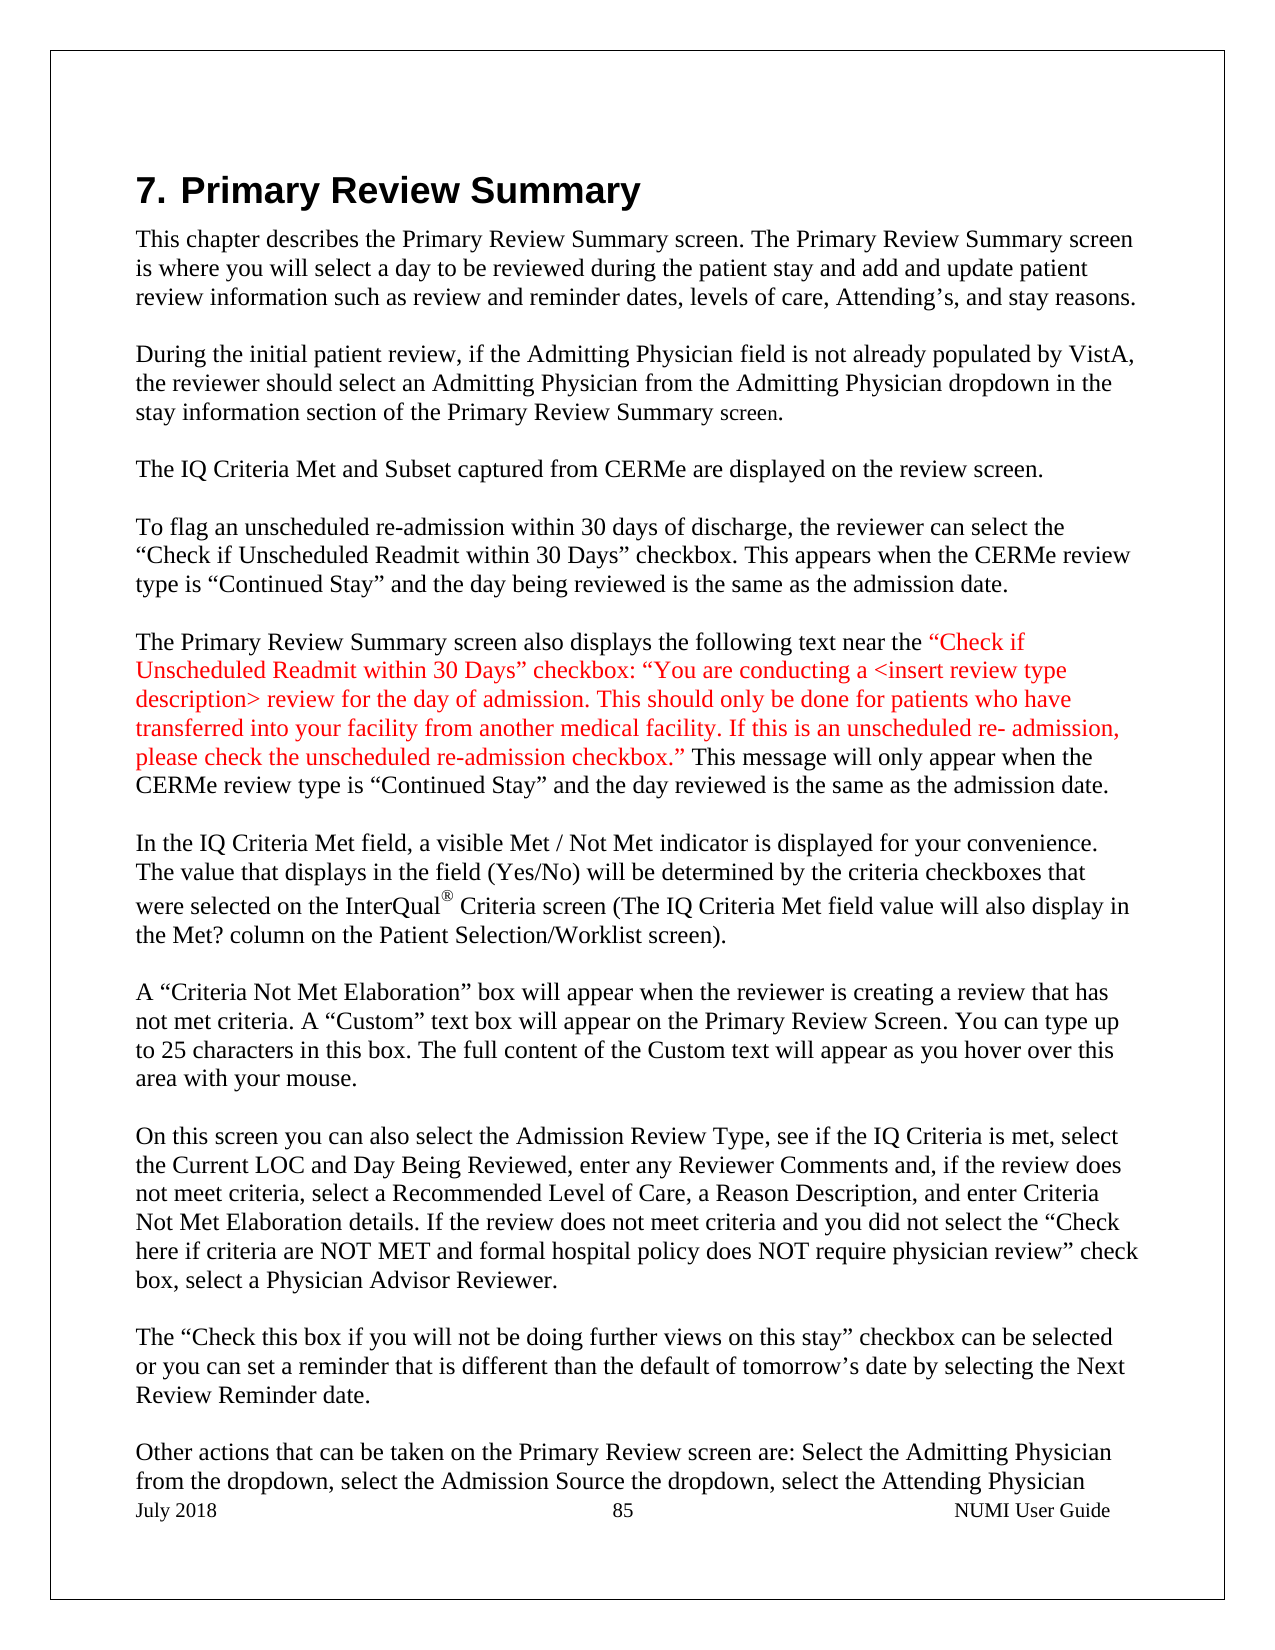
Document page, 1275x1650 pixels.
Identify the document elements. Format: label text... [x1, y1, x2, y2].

text In the IQ Criteria Met field, a visible Met / Not Met indicator is displayed for your convenience. The value that displays in the field (Yes/No) will be determined by the criteria checkboxes that were selected on the InterQual® Criteria screen (The IQ Criteria Met field value will also display in the Met? column on the Patient Selection/Worklist screen). [135, 828, 1139, 948]
text The IQ Criteria Met and Subset captured from CERMe are displayed on the review screen. [135, 454, 1139, 483]
text This chapter describes the Primary Review Summary screen. The Primary Review Summary screen is where you will select a day to be reviewed during the patient stay and add and update patient review information such as review and reminder dates, levels of care, Attending’s, and stay reasons. [135, 224, 1139, 311]
text On this screen you can also select the Admission Review Type, see if the IQ Criteria is met, select the Current LOC and Day Being Reviewed, enter any Reviewer Comments and, if the review does not meet criteria, select a Recommended Level of Care, a Reason Description, and enter Criteria Not Met Elaboration details. If the review does not meet criteria and you did not select the “Check here if criteria are NOT MET and formal hospital policy does NOT require physician review” check box, select a Physician Advisor Reviewer. [135, 1121, 1139, 1293]
subtitle Primary Review Summary [135, 169, 1139, 212]
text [135, 1437, 1139, 1495]
text A “Criteria Not Met Elaboration” box will appear when the reviewer is creating a review that has not met criteria. A “Custom” text box will appear on the Primary Review Screen. You can type up to 25 characters in this box. The full content of the Custom text will appear as you hover over this area with your mouse. [135, 977, 1139, 1092]
text The “Check this box if you will not be doing further views on this stay” checkbox can be selected or you can set a reminder that is different than the default of tomorrow’s date by selecting the Next Review Reminder date. [135, 1322, 1139, 1408]
text To flag an unscheduled re-admission within 30 days of discharge, the reviewer can select the “Check if Unscheduled Readmit within 30 Days” checkbox. This appears when the CERMe review type is “Continued Stay” and the day being reviewed is the same as the admission date. [135, 512, 1139, 598]
text During the initial patient review, if the Admitting Physician field is not already populated by VistA, the reviewer should select an Admitting Physician from the Admitting Physician dropdown in the stay information section of the Primary Review Summary screen. [135, 339, 1139, 426]
text The Primary Review Summary screen also displays the following text near the “Check if Unscheduled Readmit within 30 Days” checkbox: “You are conducting a <insert review type description> review for the day of admission. This should only be done for patients who have transferred into your facility from another medical facility. If this is an unscheduled re- admission, please check the unscheduled re-admission checkbox.” This message will only appear when the CERMe review type is “Continued Stay” and the day reviewed is the same as the admission date. [135, 627, 1139, 799]
